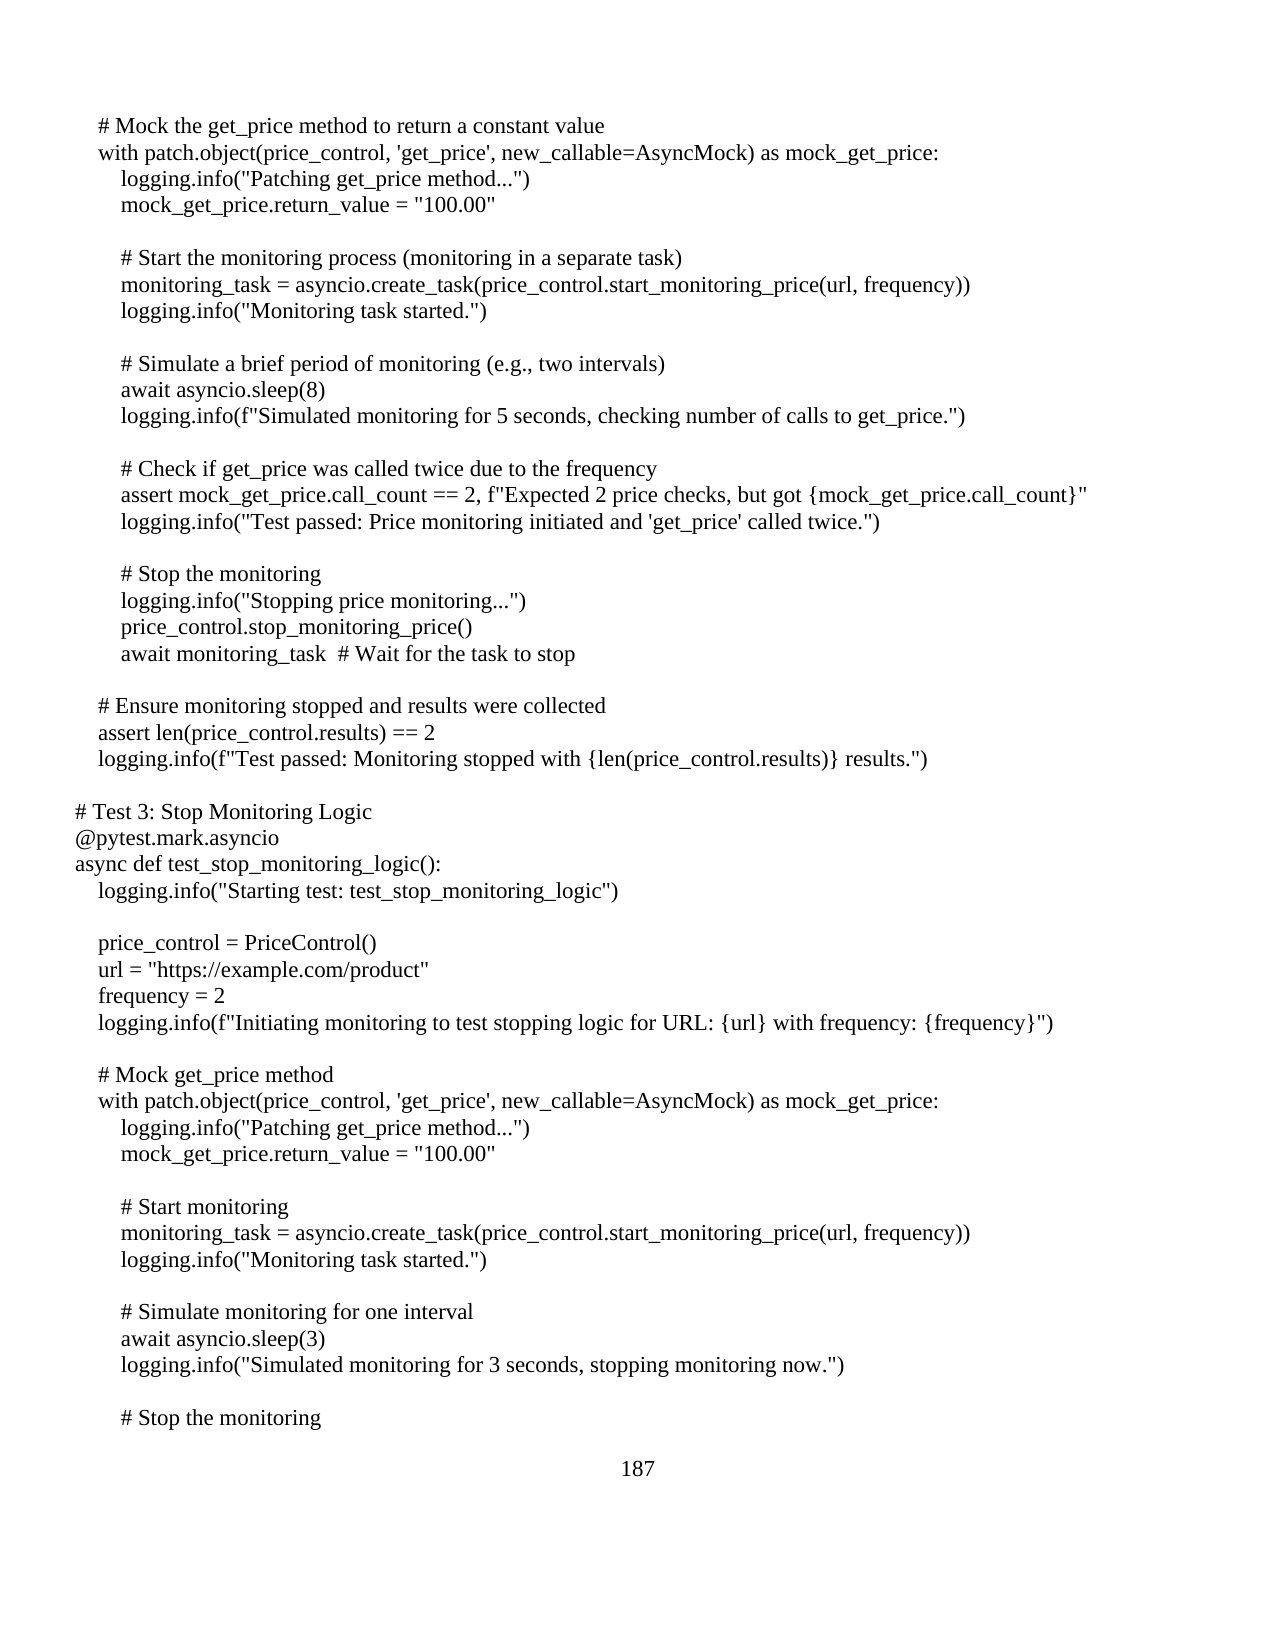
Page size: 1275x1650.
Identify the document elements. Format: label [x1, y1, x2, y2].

text [75, 112, 1200, 1430]
